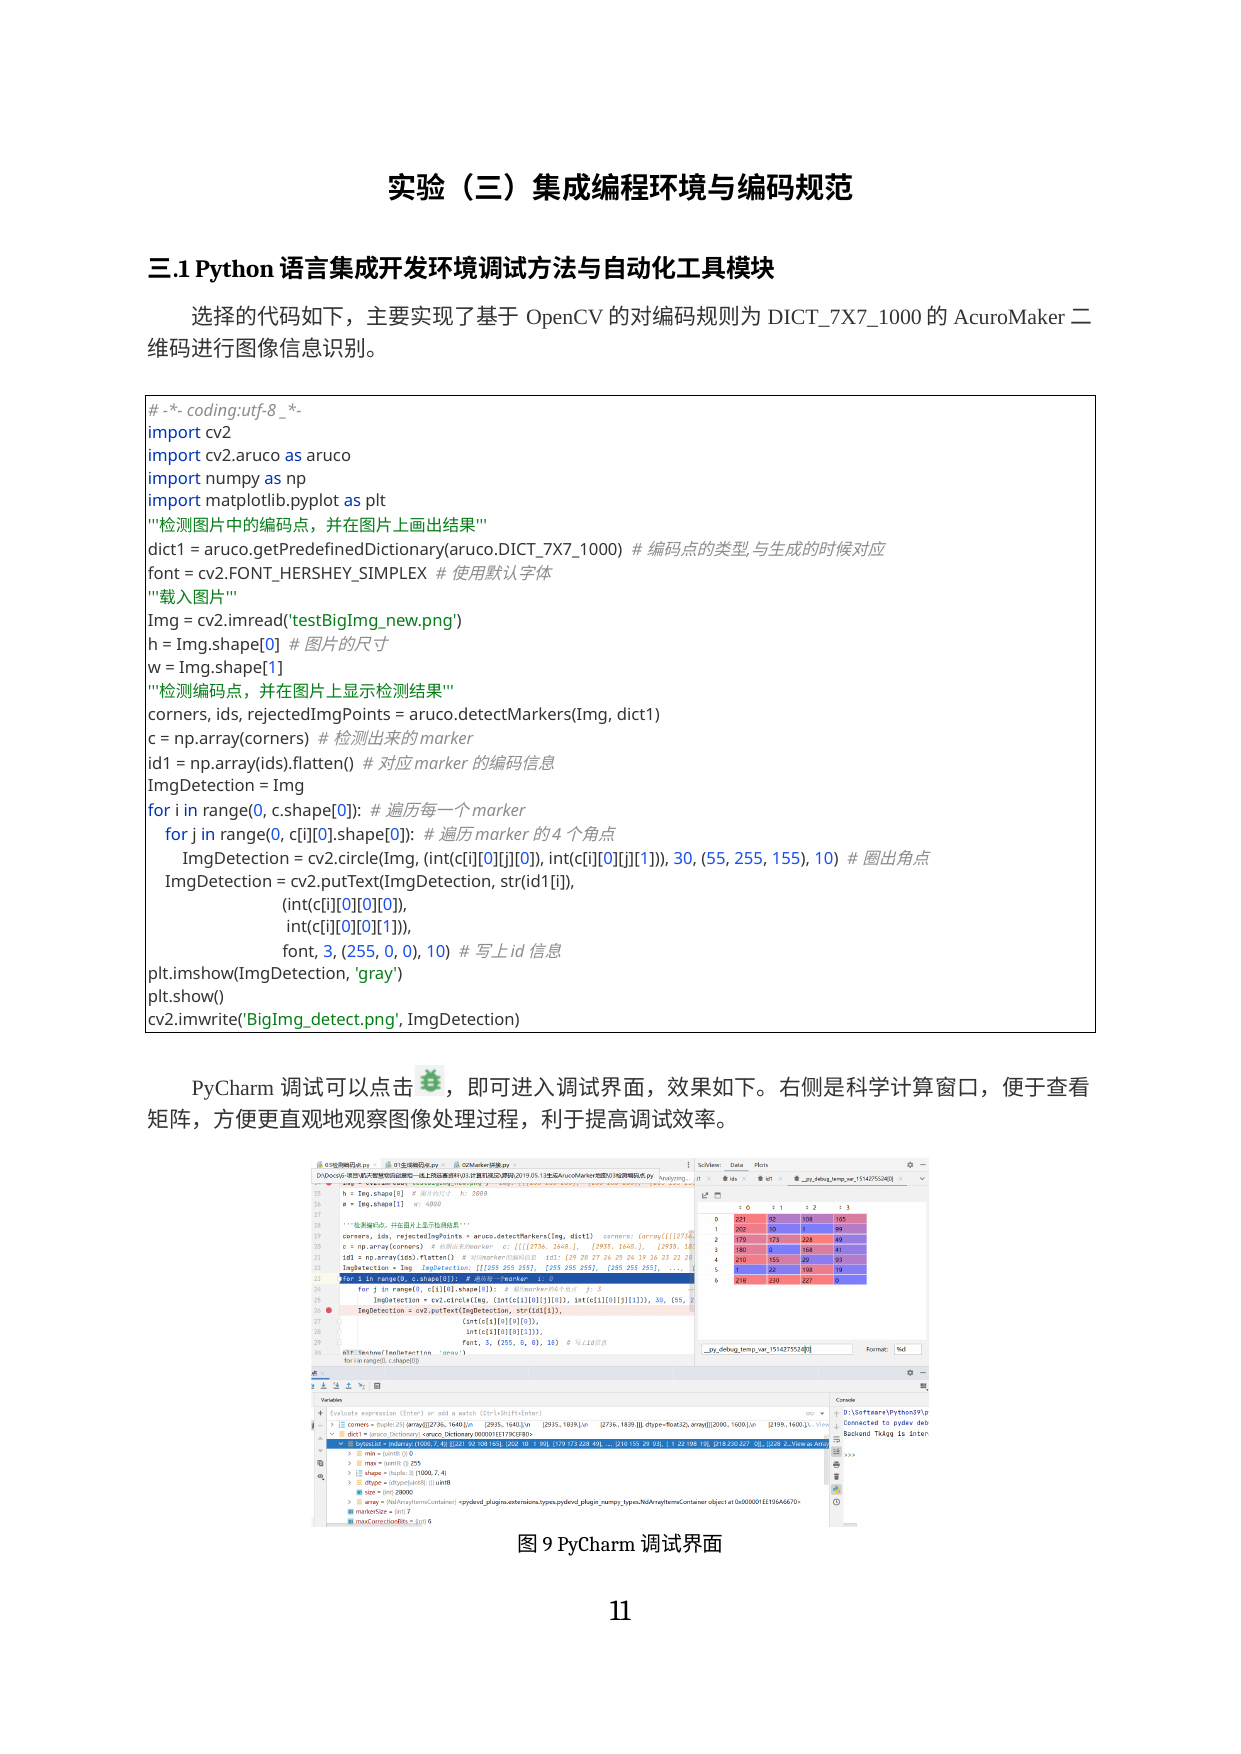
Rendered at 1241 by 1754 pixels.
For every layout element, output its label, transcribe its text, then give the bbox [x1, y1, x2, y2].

subtitle 集成编程环境与编码规范 [148, 153, 1093, 218]
subtitle Python 语言集成开发环境调试方法与自动化工具模块 [148, 234, 1093, 299]
text 选择的代码如下，主要实现了基于 OpenCV 的对编码规则为 DICT_7X7_1000的 AcuroMaker 二维码进行图像信息识别。 [148, 299, 1093, 362]
text 图 9 PyCharm 调试界面 [148, 1527, 1093, 1559]
text PyCharm 调试可以点击，即可进入调试界面，效果如下。右侧是科学计算窗口，便于查看矩阵，方便更直观地观察图像处理过程，利于提高调试效率。 [148, 1066, 1093, 1133]
text # -*- coding:utf-8 _*- import cv2 import cv2.aruco as aruco import numpy as np import matplotlib.pyplot as plt '''检测图片中的编码点，并在图片上画出结果''' dict1 = aruco.getPredefinedDictionary(aruco.DICT_7X7_1000) # 编码点的类型,与生成的时候对应 font = cv2.FONT_HERSHEY_SIMPLEX # 使用默认字体 '''载入图片''' Img = cv2.imread('testBigImg_new.png') h = Img.shape[0] # 图片的尺寸 w = Img.shape[1] '''检测编码点，并在图片上显示检测结果''' corners, ids, rejectedImgPoints = aruco.detectMarkers(Img, dict1) c = np.array(corners) # 检测出来的marker id1 = np.array(ids).flatten() # 对应marker的编码信息 ImgDetection = Img for i in range(0, c.shape[0]): # 遍历每一个marker for j in range(0, c[i][0].shape[0]): # 遍历marker的4个角点 ImgDetection = cv2.circle(Img, (int(c[i][0][j][0]), int(c[i][0][j][1])), 30, (55, 255, 155), 10) # 圈出角点 ImgDetection = cv2.putText(ImgDetection, str(id1[i]), (int(c[i][0][0][0]), int(c[i][0][0][1])), font, 3, (255, 0, 0), 10) # 写上id信息 plt.imshow(ImgDetection, 'gray') plt.show() cv2.imwrite('BigImg_detect.png', ImgDetection) [146, 396, 1095, 1032]
picture [414, 1065, 445, 1096]
picture [311, 1158, 929, 1527]
